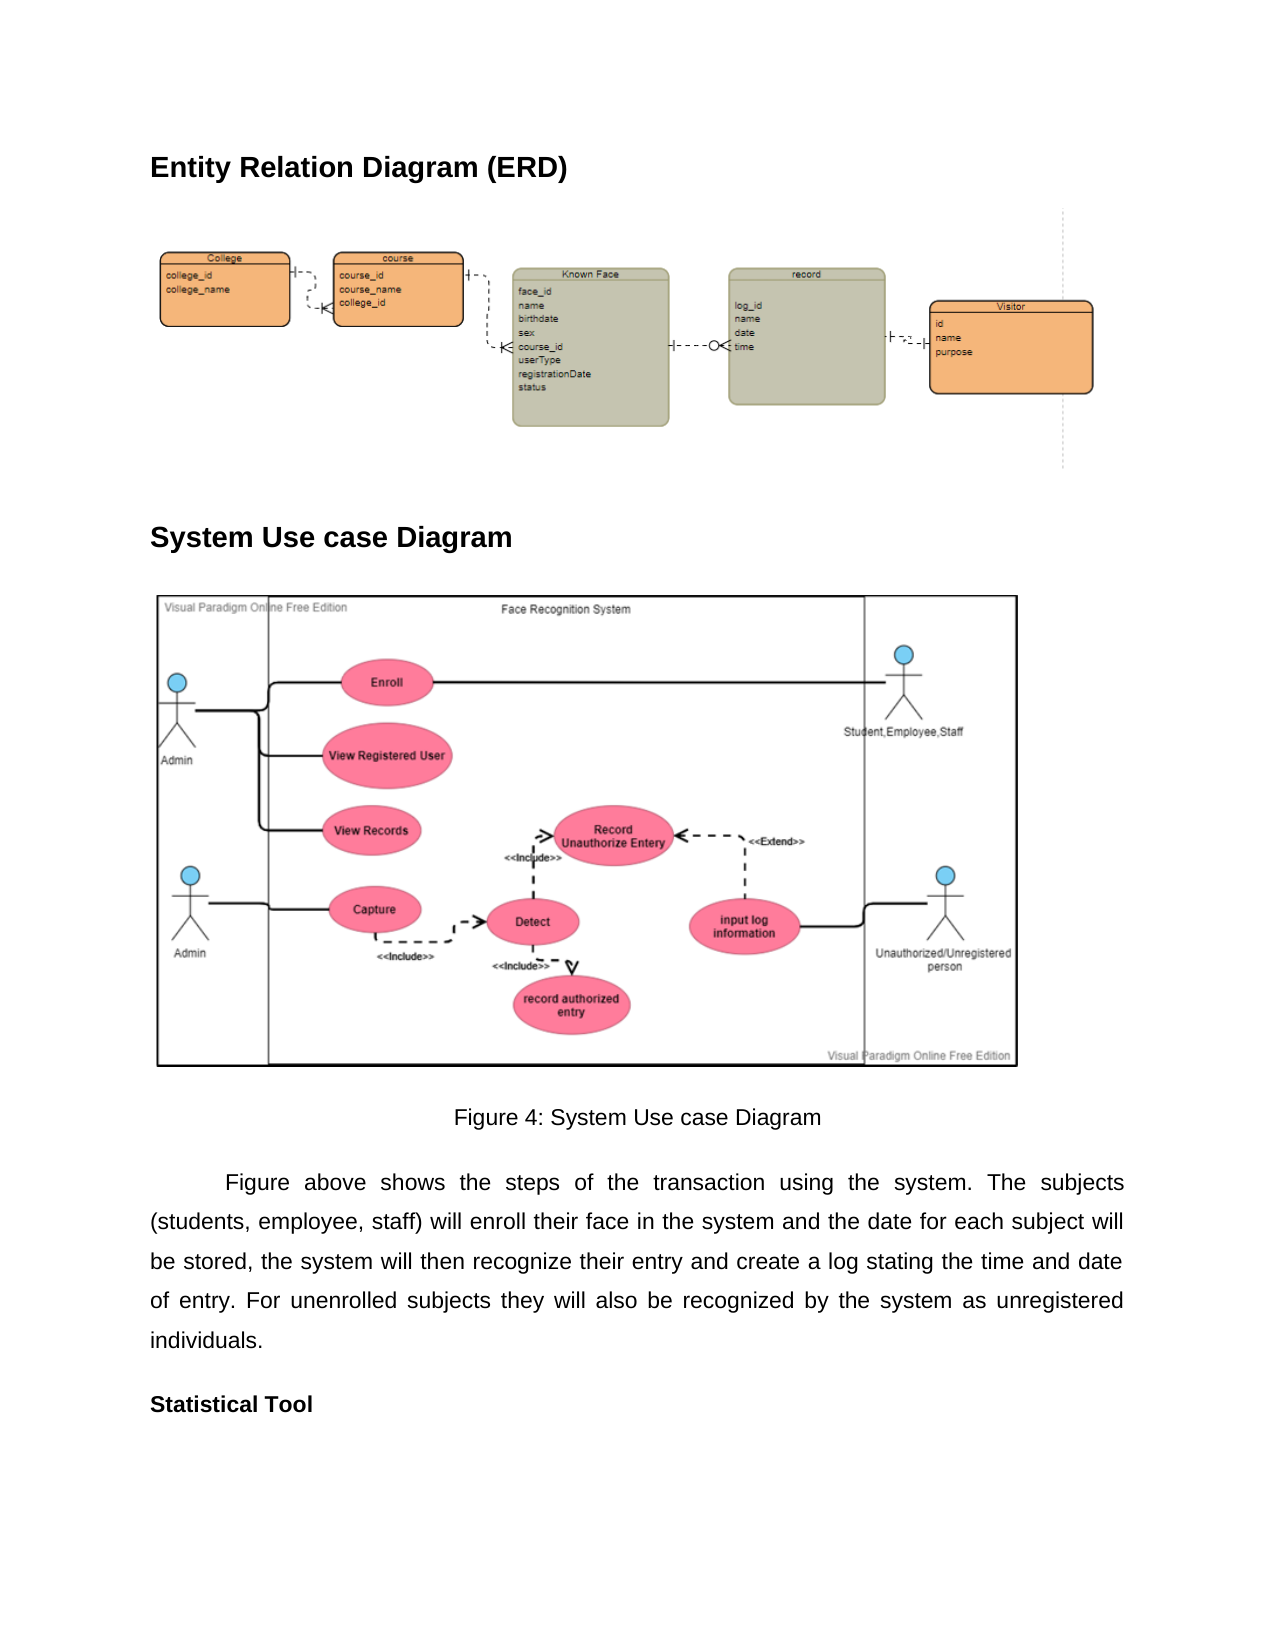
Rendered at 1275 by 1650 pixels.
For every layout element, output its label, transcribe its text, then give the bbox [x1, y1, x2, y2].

subtitle Entity Relation Diagram (ERD) [150, 150, 1125, 183]
text Statistical Tool [150, 1391, 1125, 1418]
text Figure above shows the steps of the transaction using the system. The subjects (students, employee, staff) will enroll their face in the system and the date for each subject will be stored, the system will then recognize their entry and create a log stating the time and date of entry. For unenrolled subjects they will also be recognized by the system as unregistered individuals. [150, 1169, 1125, 1353]
picture [156, 595, 1018, 1067]
picture [150, 208, 1125, 469]
text Figure 4: System Use case Diagram [150, 1104, 1125, 1131]
subtitle System Use case Diagram [150, 520, 1125, 553]
